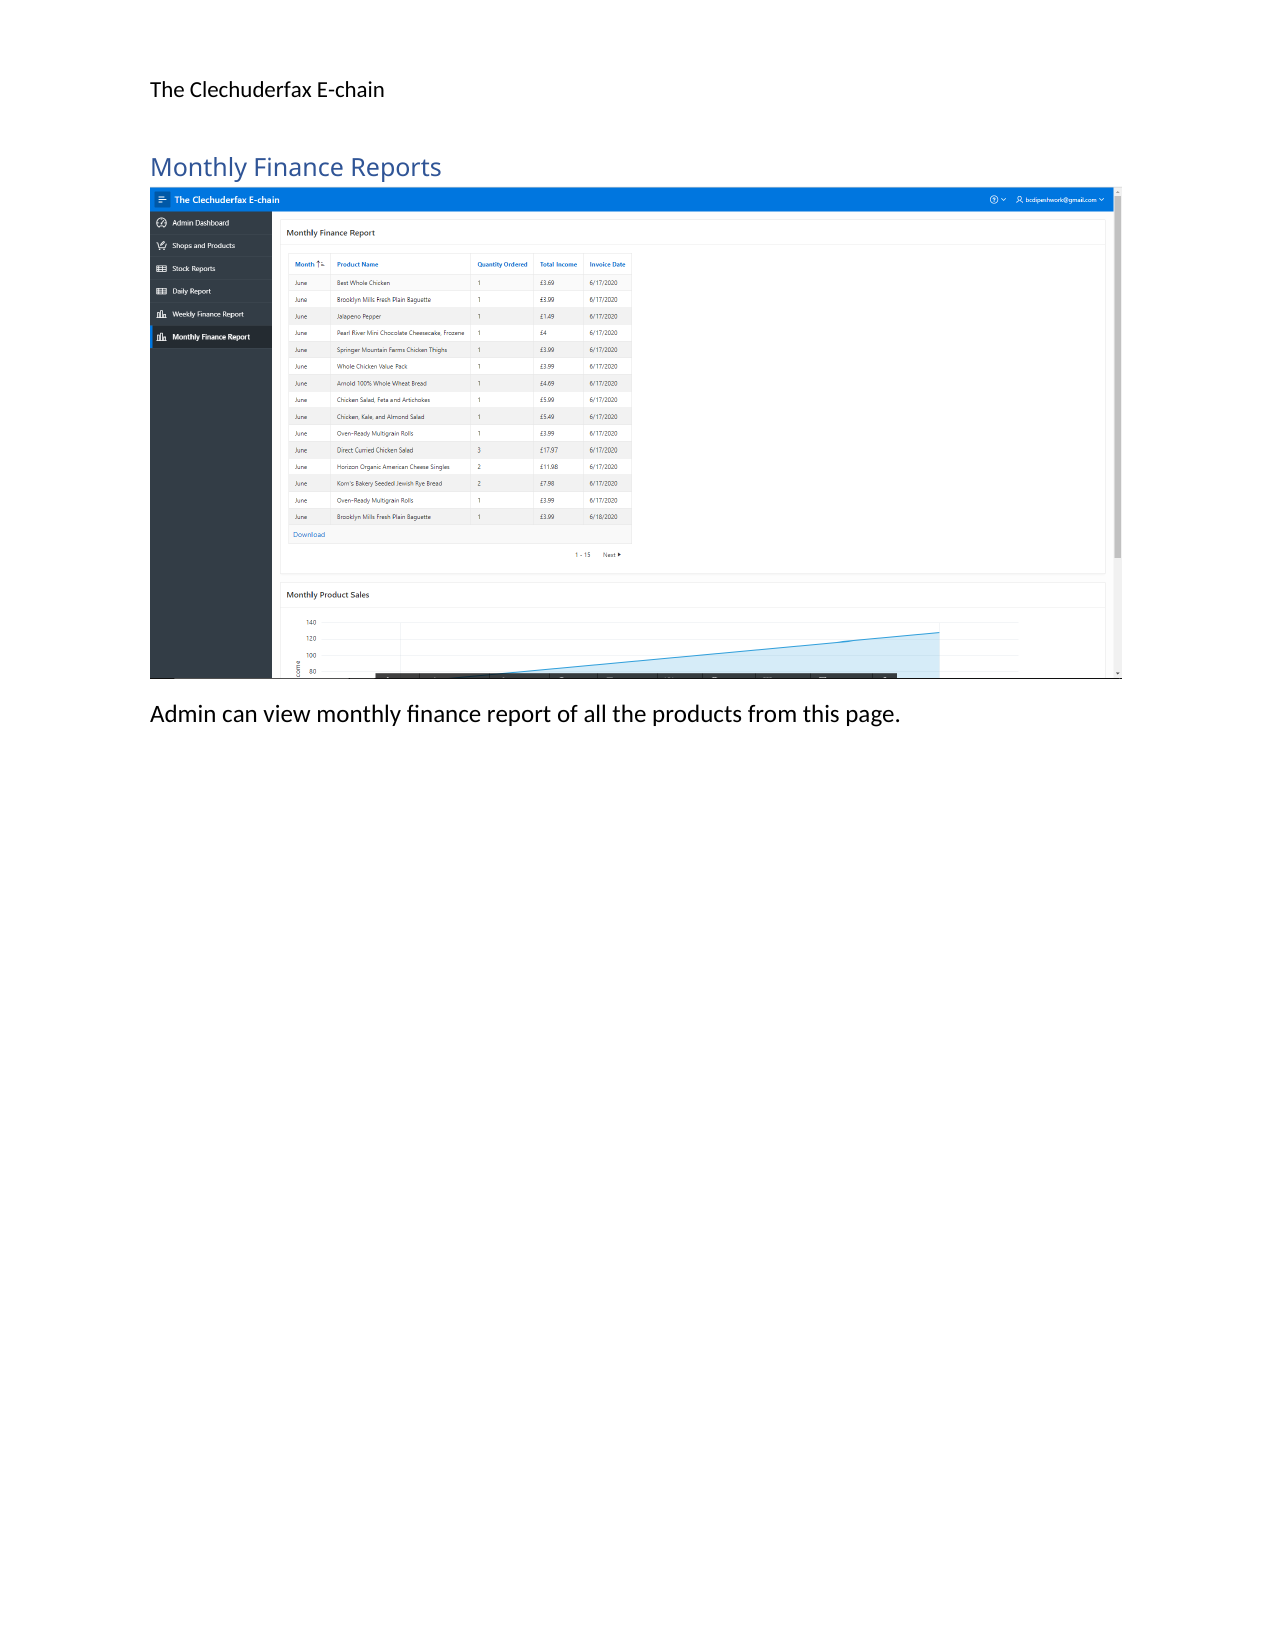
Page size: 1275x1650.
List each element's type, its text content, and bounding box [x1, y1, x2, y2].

subtitle Monthly Finance Reports [150, 150, 1125, 184]
text Admin can view monthly finance report of all the products from this page. [150, 698, 1125, 728]
picture [150, 186, 1122, 679]
